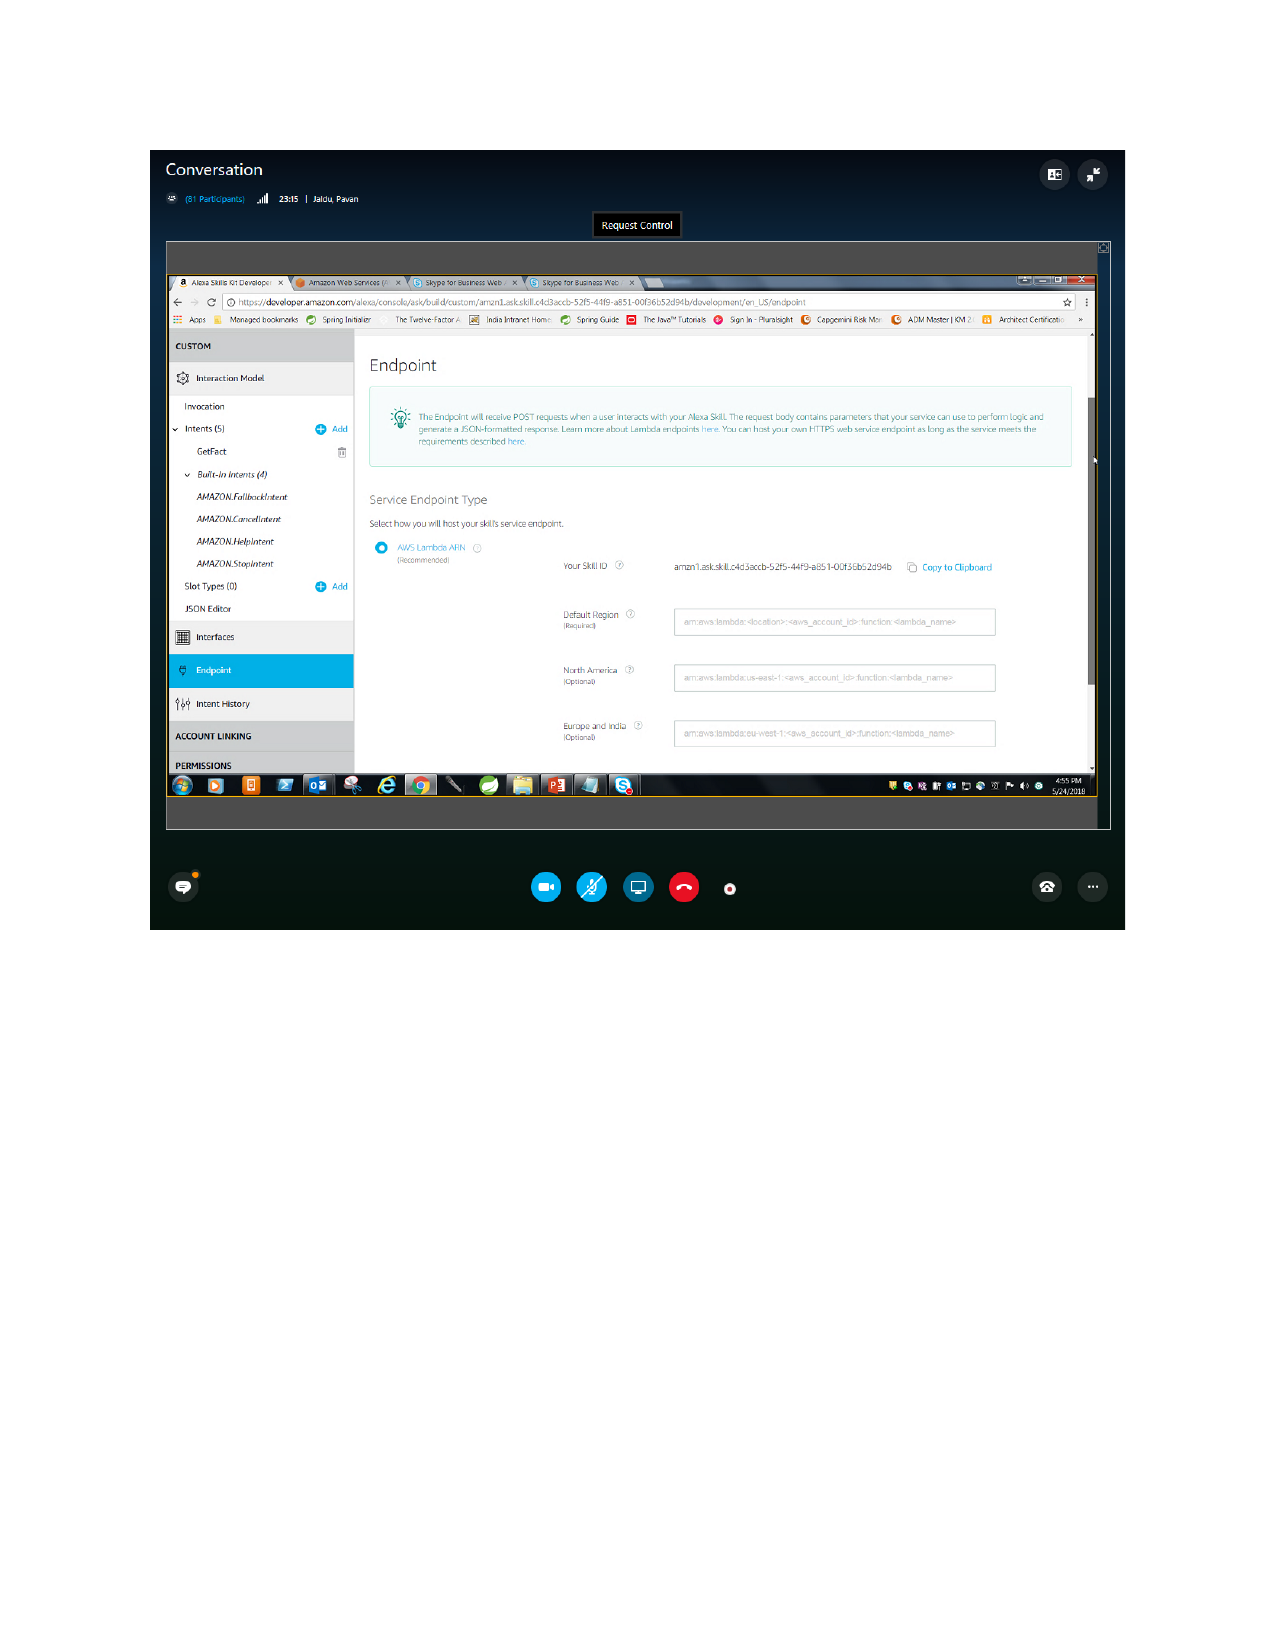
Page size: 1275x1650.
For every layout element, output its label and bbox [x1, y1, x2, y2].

picture [150, 150, 1125, 930]
